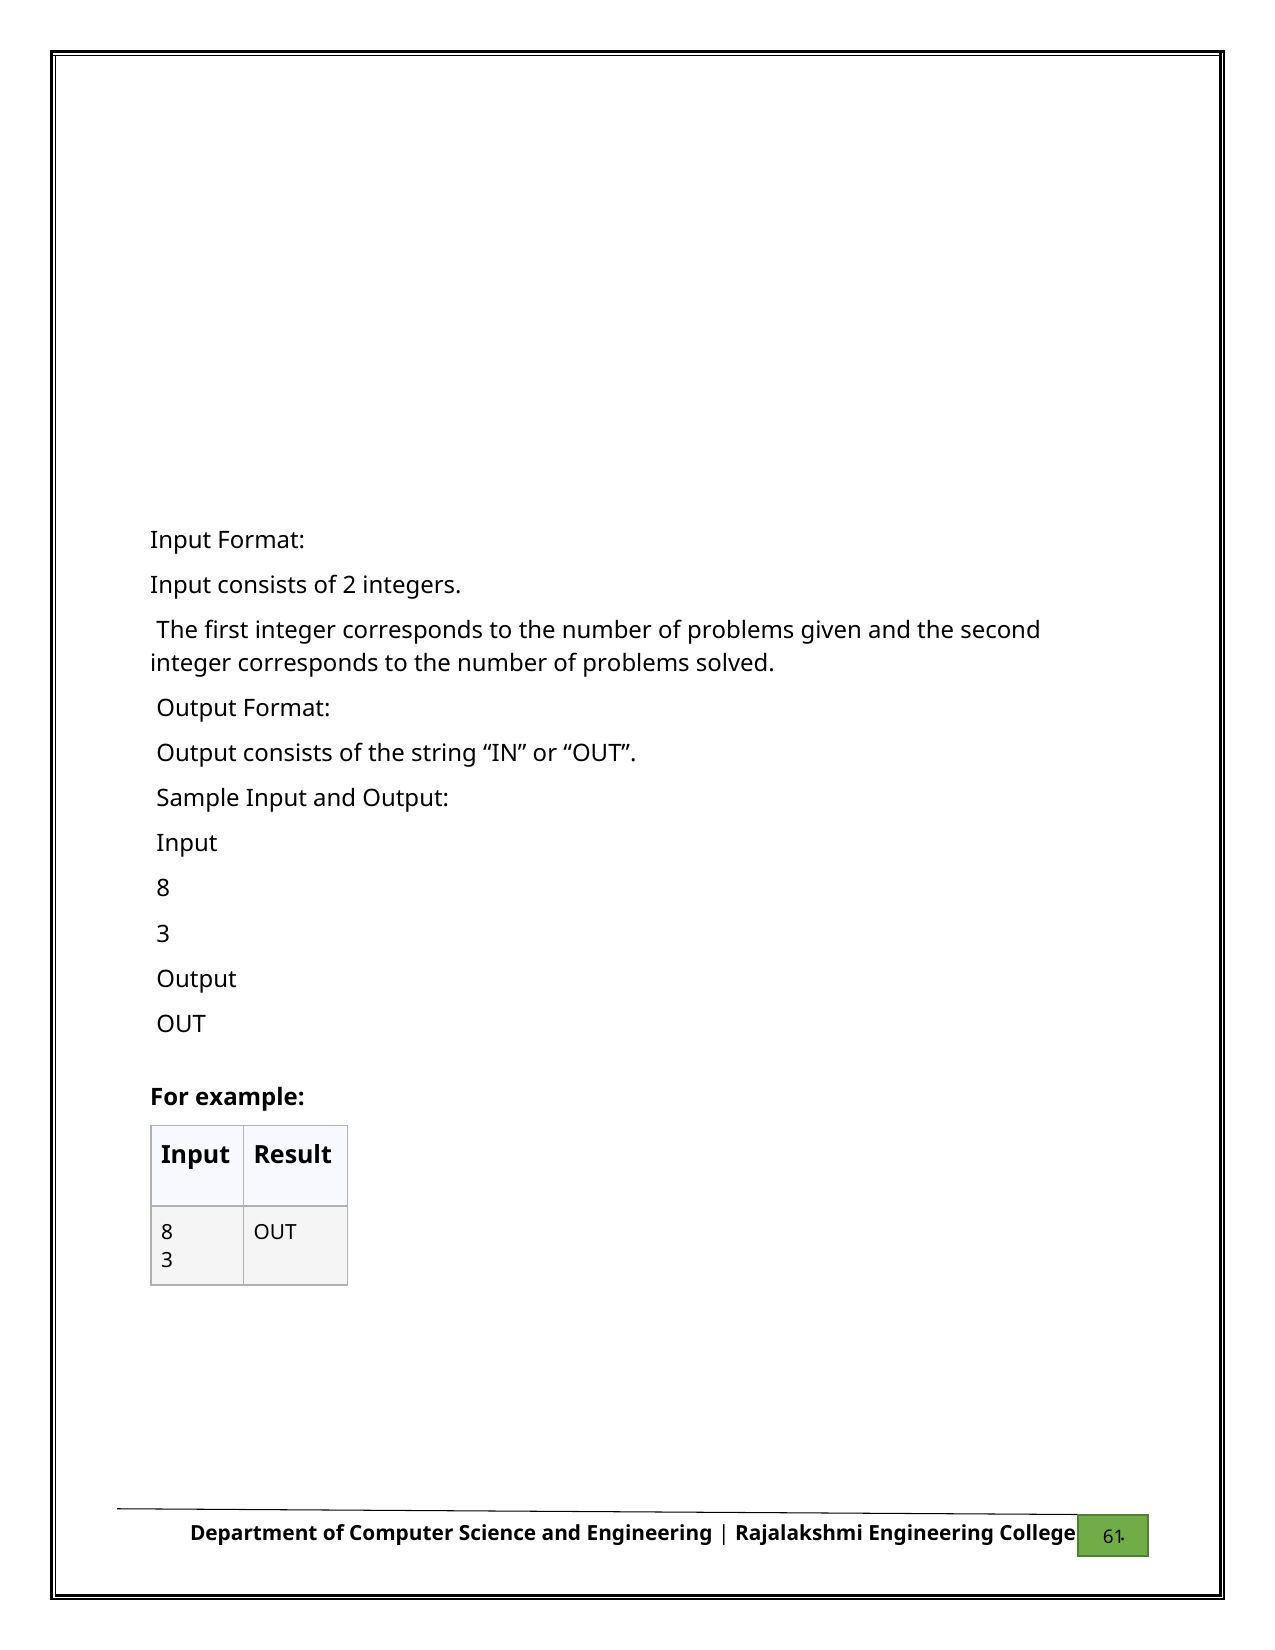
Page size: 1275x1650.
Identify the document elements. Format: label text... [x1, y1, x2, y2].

text For example: [150, 1080, 1125, 1112]
text Input [150, 826, 1125, 859]
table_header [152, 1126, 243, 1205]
text OUT [150, 1007, 1125, 1067]
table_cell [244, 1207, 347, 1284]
text Output consists of the string “IN” or “OUT”. [150, 736, 1125, 768]
text Sample Input and Output: [150, 781, 1125, 814]
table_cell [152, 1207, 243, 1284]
text The first integer corresponds to the number of problems given and the second integer corresponds to the number of problems solved. [150, 613, 1125, 678]
text Input Format: [150, 523, 1125, 556]
text 8 [150, 871, 1125, 904]
text Output Format: [150, 691, 1125, 723]
text 3 [150, 916, 1125, 949]
text Output [150, 961, 1125, 994]
text Input consists of 2 integers. [150, 568, 1125, 601]
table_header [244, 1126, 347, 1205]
